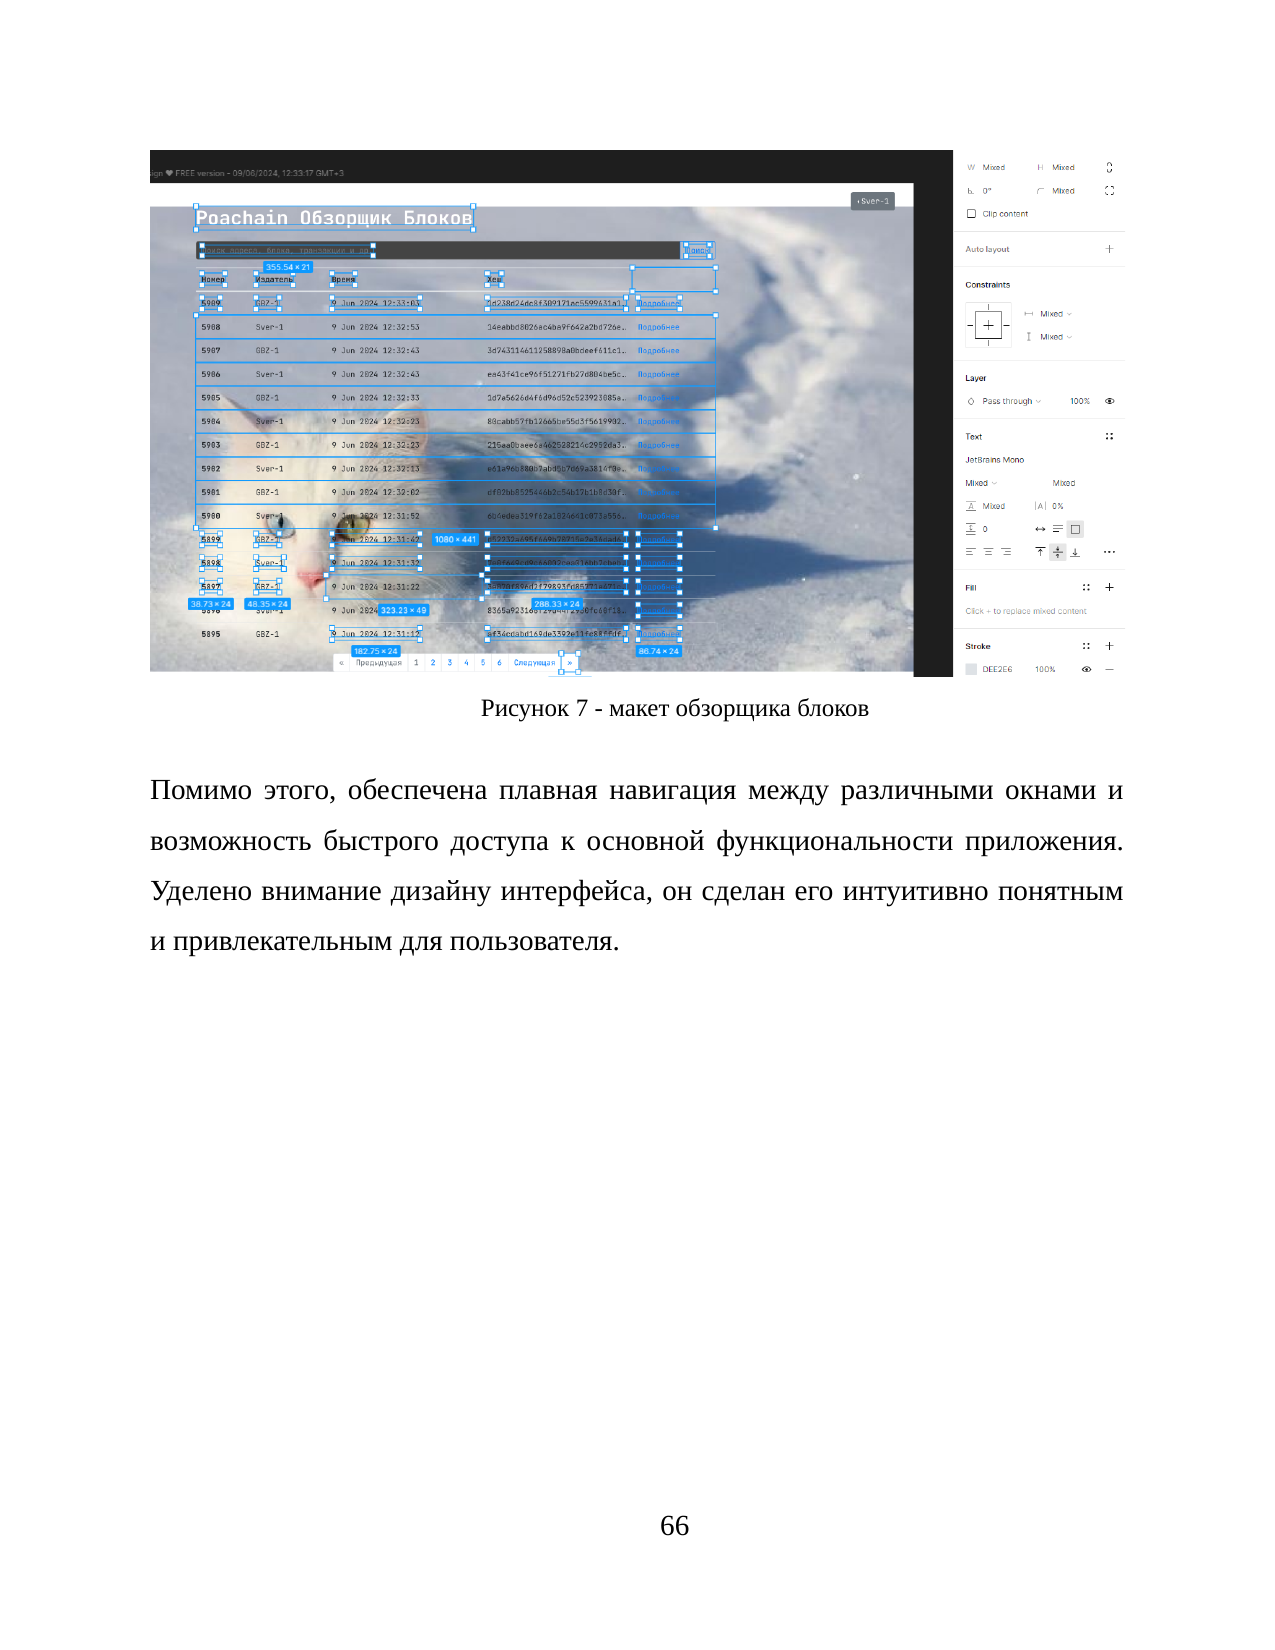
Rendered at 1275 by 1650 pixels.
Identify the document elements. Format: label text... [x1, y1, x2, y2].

text Рисунок 7 - макет обзорщика блоков [225, 693, 1125, 722]
text Помимо этого, обеспечена плавная навигация между различными окнами и возможность быстрого доступа к основной функциональности приложения. Уделено внимание дизайну интерфейса, он сделан его интуитивно понятным и привлекательным для пользователя. [150, 772, 1125, 957]
picture [150, 150, 1125, 677]
